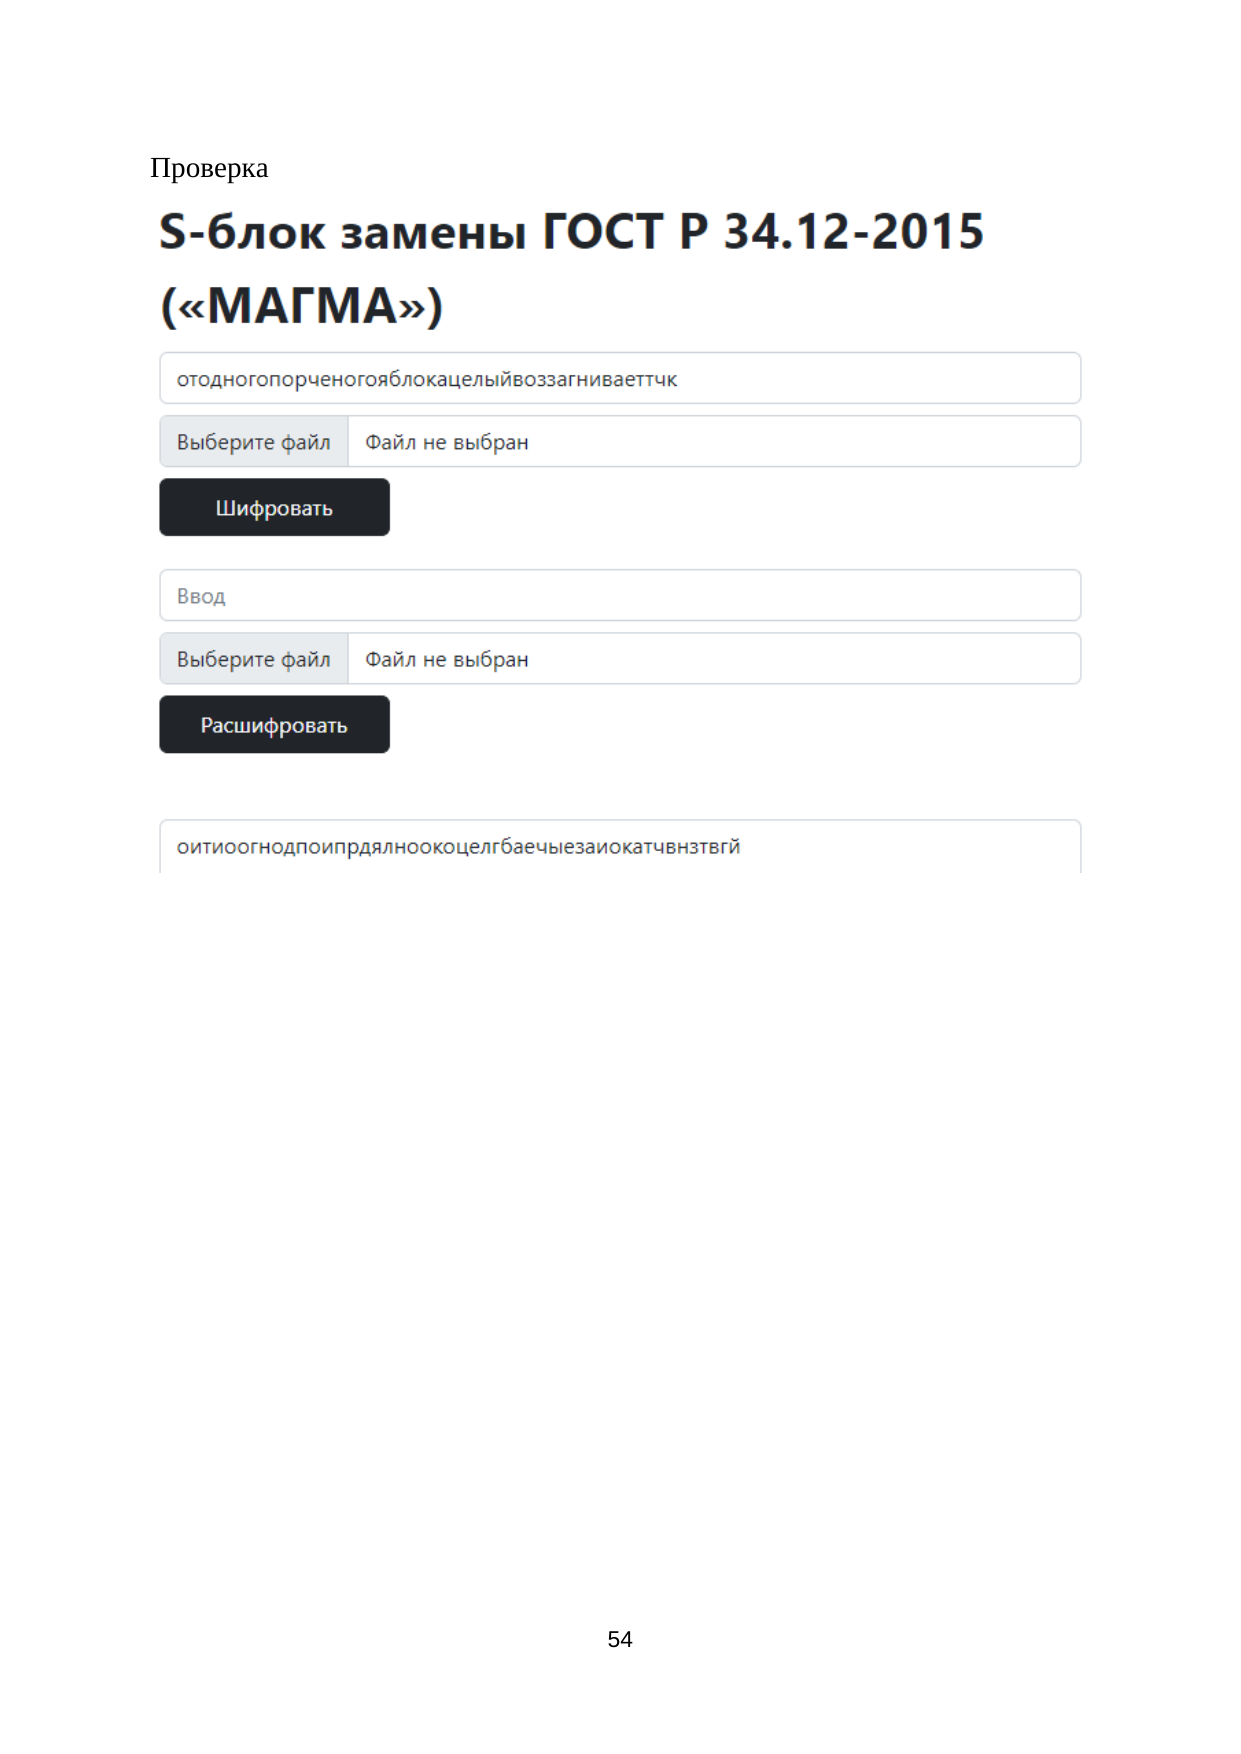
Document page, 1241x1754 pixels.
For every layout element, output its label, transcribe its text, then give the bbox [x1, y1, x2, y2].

text Проверка [150, 150, 1090, 183]
picture [150, 198, 1090, 873]
